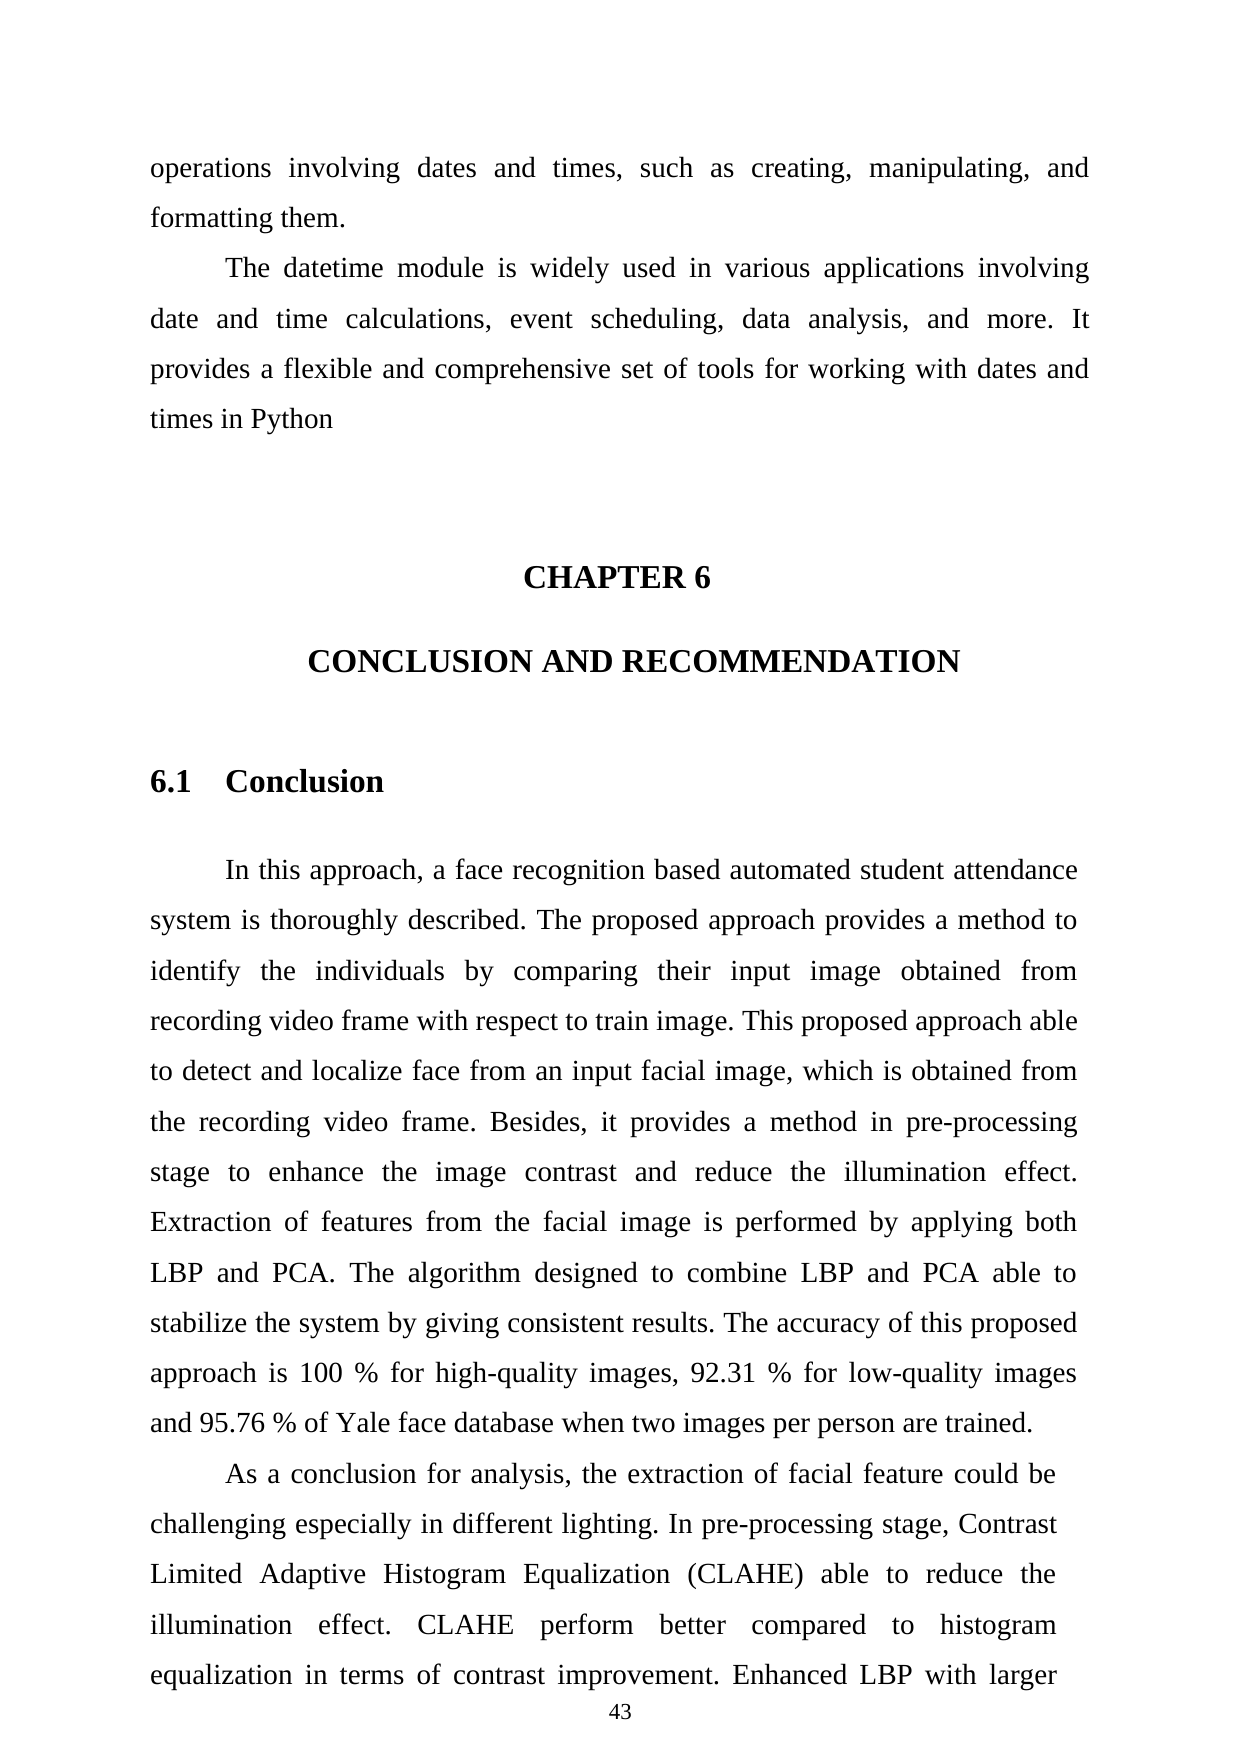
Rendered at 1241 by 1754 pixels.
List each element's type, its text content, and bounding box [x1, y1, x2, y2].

text CONCLUSION AND RECOMMENDATION [184, 641, 1083, 680]
subtitle CHAPTER 6 [150, 557, 1083, 596]
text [150, 1456, 1058, 1691]
subtitle Conclusion [150, 761, 1090, 799]
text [150, 150, 1090, 234]
text The datetime module is widely used in various applications involving date and time calculations, event scheduling, data analysis, and more. It provides a flexible and comprehensive set of tools for working with dates and times in Python [150, 251, 1090, 435]
text In this approach, a face recognition based automated student attendance system is thoroughly described. The proposed approach provides a method to identify the individuals by comparing their input image obtained from recording video frame with respect to train image. This proposed approach able to detect and localize face from an input facial image, which is obtained from the recording video frame. Besides, it provides a method in pre-processing stage to enhance the image contrast and reduce the illumination effect. Extraction of features from the facial image is performed by applying both LBP and PCA. The algorithm designed to combine LBP and PCA able to stabilize the system by giving consistent results. The accuracy of this proposed approach is 100 % for high-quality images, 92.31 % for low-quality images and 95.76 % of Yale face database when two images per person are trained. [150, 852, 1078, 1439]
